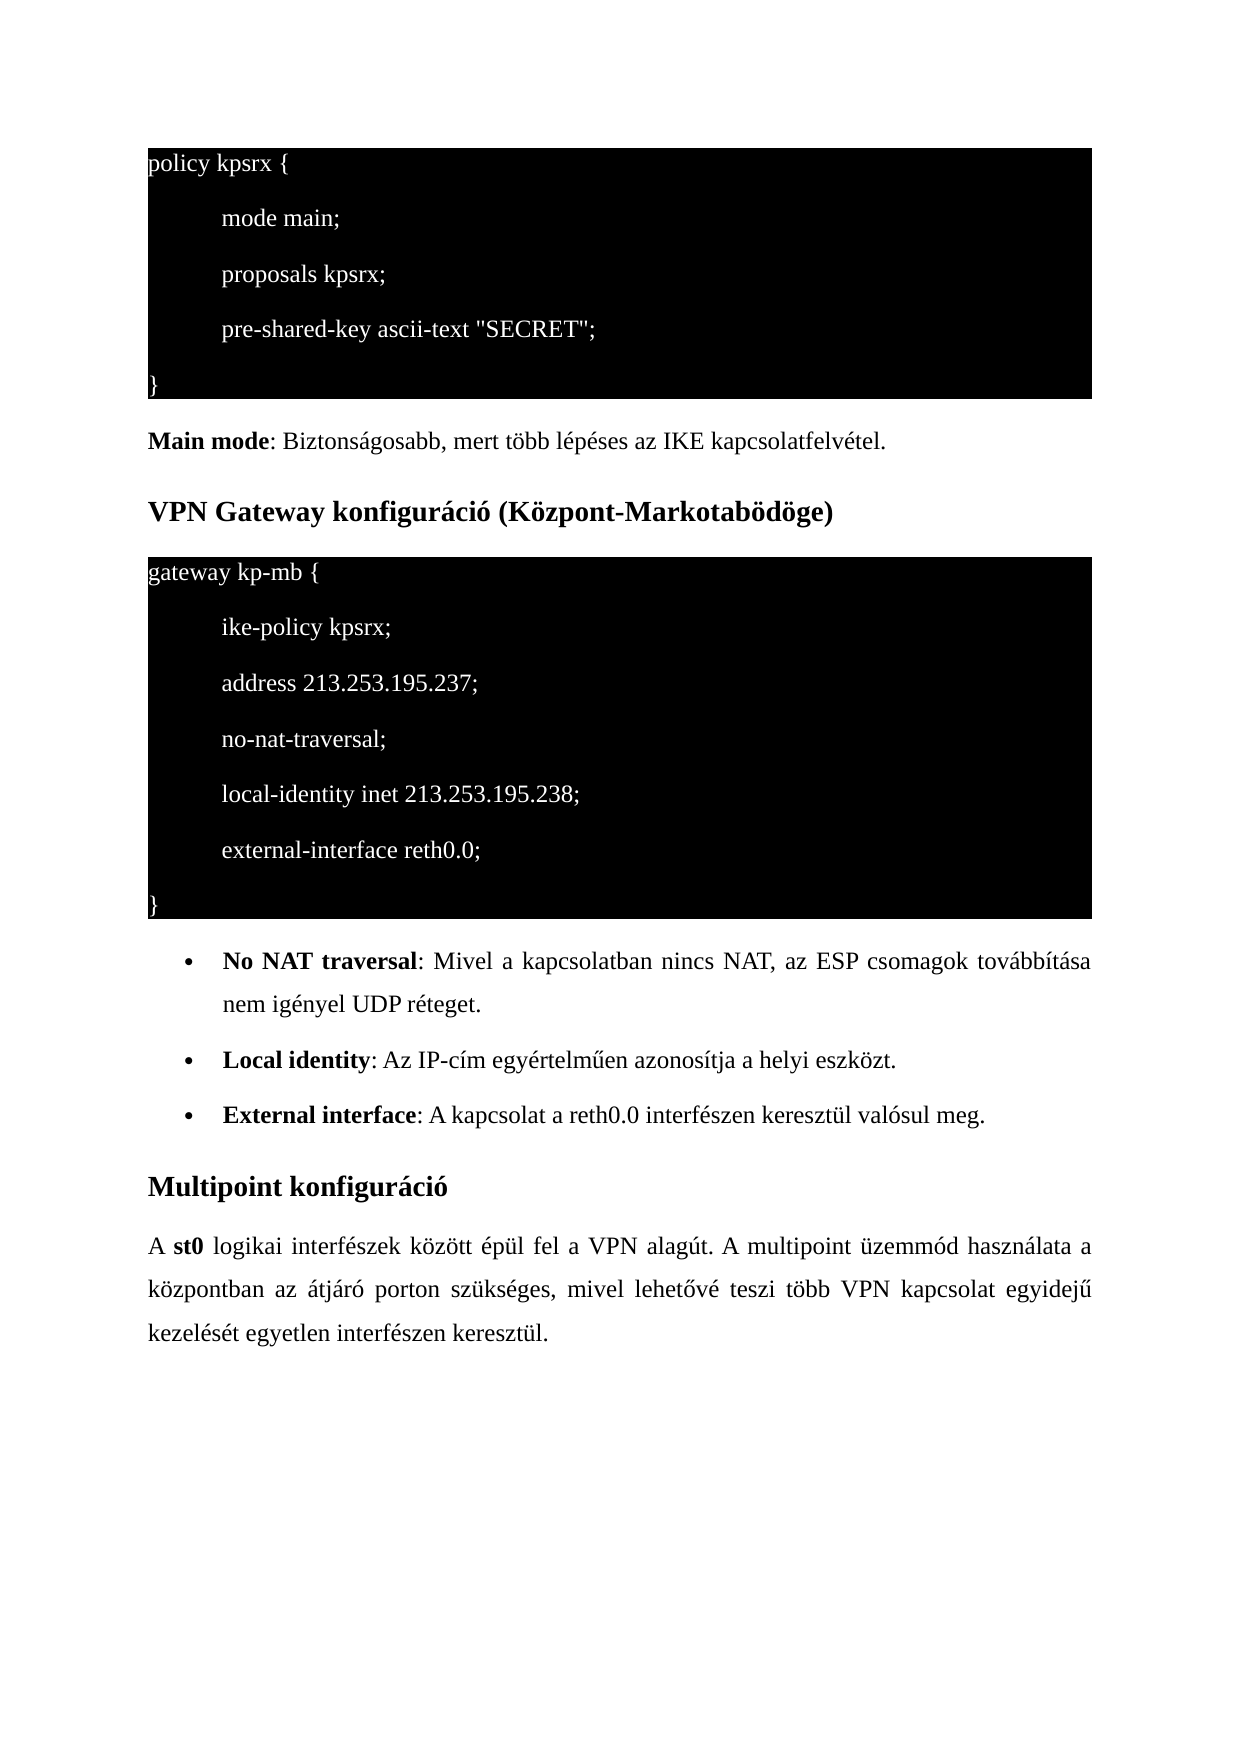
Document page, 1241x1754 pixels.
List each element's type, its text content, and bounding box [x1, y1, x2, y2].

text pre-shared-key ascii-text "SECRET"; [148, 314, 1092, 343]
list No NAT traversal: Mivel a kapcsolatban nincs NAT, az ESP csomagok továbbítása nem igényel UDP réteget. [185, 946, 1092, 1018]
text policy kpsrx { [148, 148, 1092, 176]
text Main mode: Biztonságosabb, mert több lépéses az IKE kapcsolatfelvétel. [148, 426, 1092, 454]
text address 213.253.195.237; [148, 668, 1092, 697]
text local-identity inet 213.253.195.238; [148, 779, 1092, 808]
text ike-policy kpsrx; [148, 612, 1092, 641]
text } [148, 370, 1092, 399]
list External interface: A kapcsolat a reth0.0 interfészen keresztül valósul meg. [185, 1101, 1092, 1129]
text } [148, 891, 1092, 919]
text no-nat-traversal; [148, 724, 1092, 752]
text VPN Gateway konfiguráció (Központ-Markotabödöge) [148, 494, 1092, 527]
text mode main; [148, 203, 1092, 232]
text external-interface reth0.0; [148, 835, 1092, 864]
text gateway kp-mb { [148, 557, 1092, 586]
text proposals kpsrx; [148, 259, 1092, 288]
text Multipoint konfiguráció [148, 1169, 1092, 1202]
text A st0 logikai interfészek között épül fel a VPN alagút. A multipoint üzemmód használata a központban az átjáró porton szükséges, mivel lehetővé teszi több VPN kapcsolat egyidejű kezelését egyetlen interfészen keresztül. [148, 1231, 1092, 1346]
list Local identity: Az IP-cím egyértelműen azonosítja a helyi eszközt. [185, 1045, 1092, 1074]
